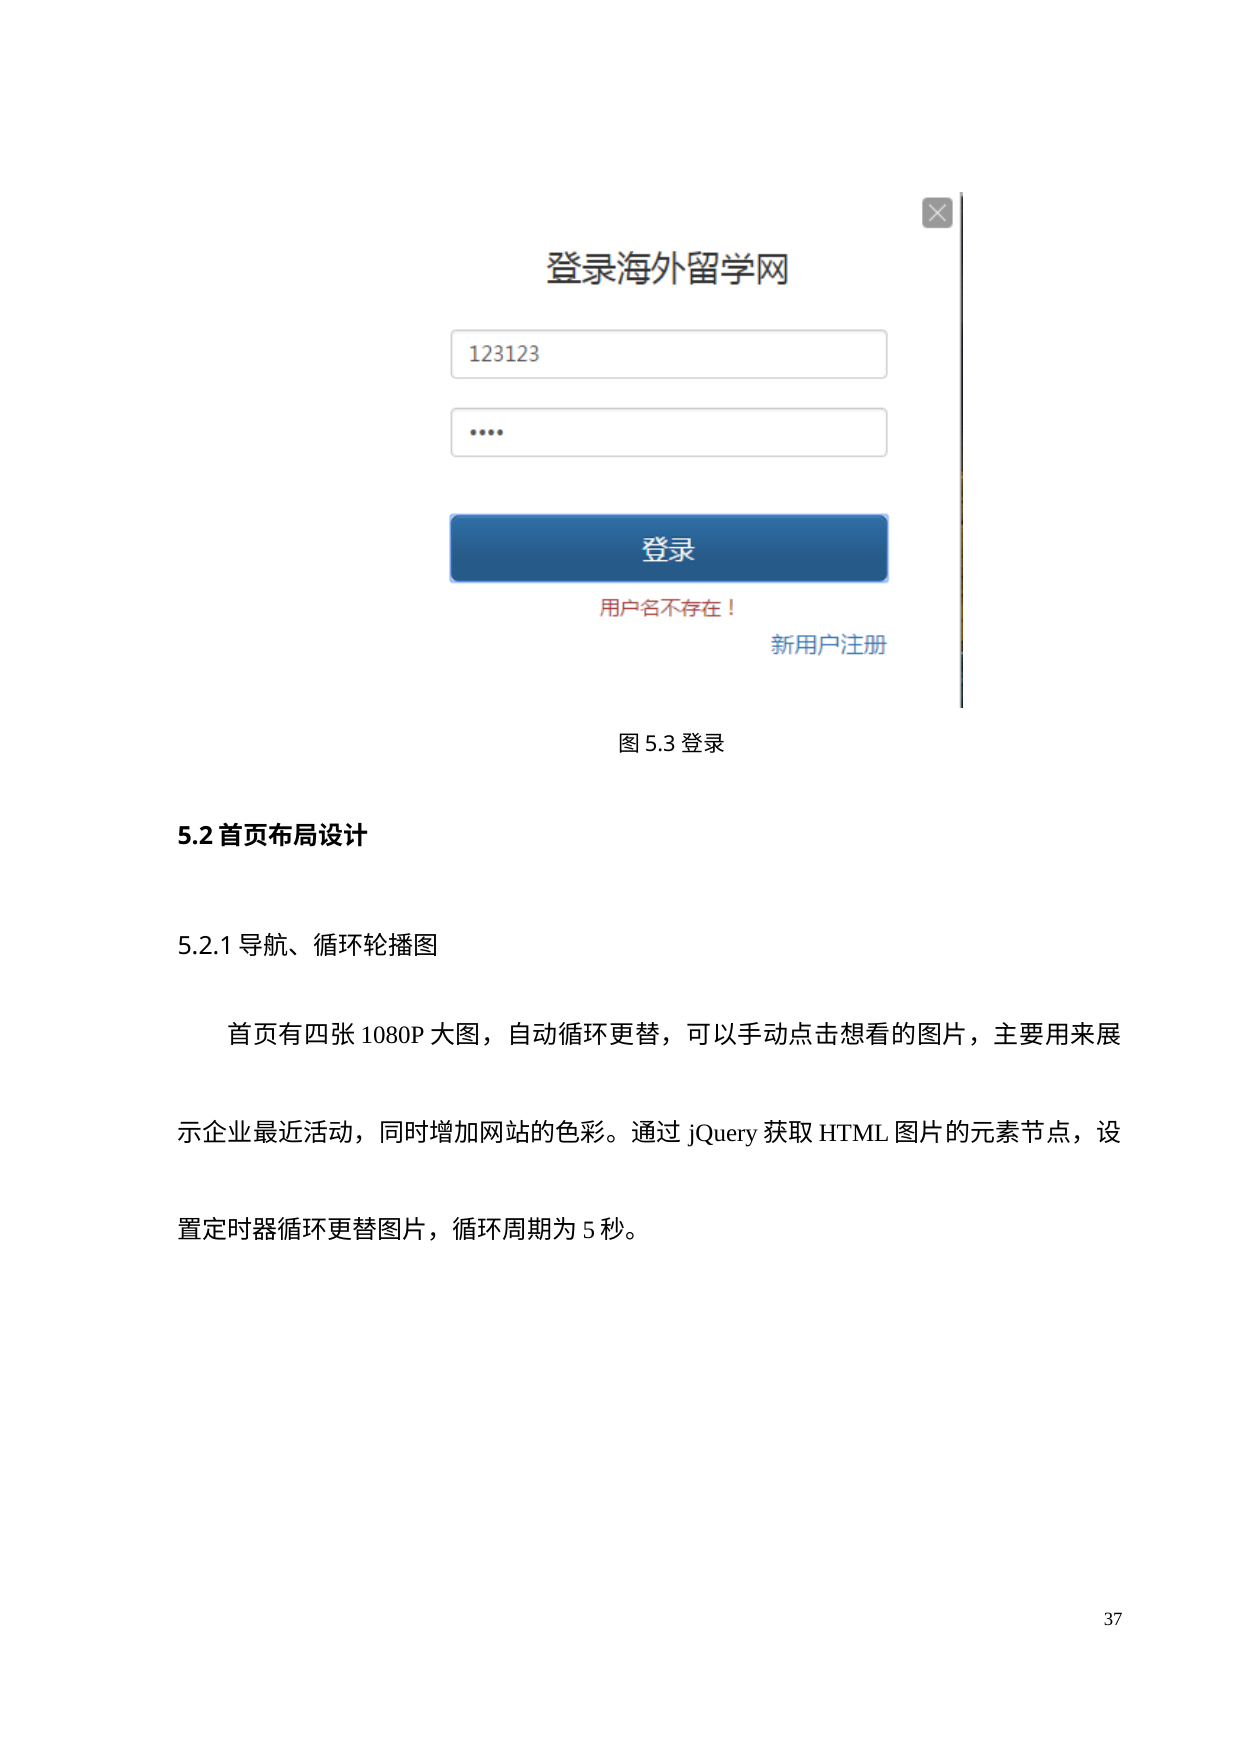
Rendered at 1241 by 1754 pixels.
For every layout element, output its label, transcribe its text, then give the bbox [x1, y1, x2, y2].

title 5.2.1导航、循环轮播图 [177, 911, 1122, 976]
subtitle 5.2首页布局设计 [177, 801, 1122, 866]
text 图5.3 登录 [177, 726, 1122, 758]
text 首页有四张1080P大图，自动循环更替，可以手动点击想看的图片，主要用来展示企业最近活动，同时增加网站的色彩。通过jQuery获取HTML图片的元素节点，设置定时器循环更替图片，循环周期为5秒。 [177, 1001, 1122, 1261]
picture [380, 192, 963, 708]
